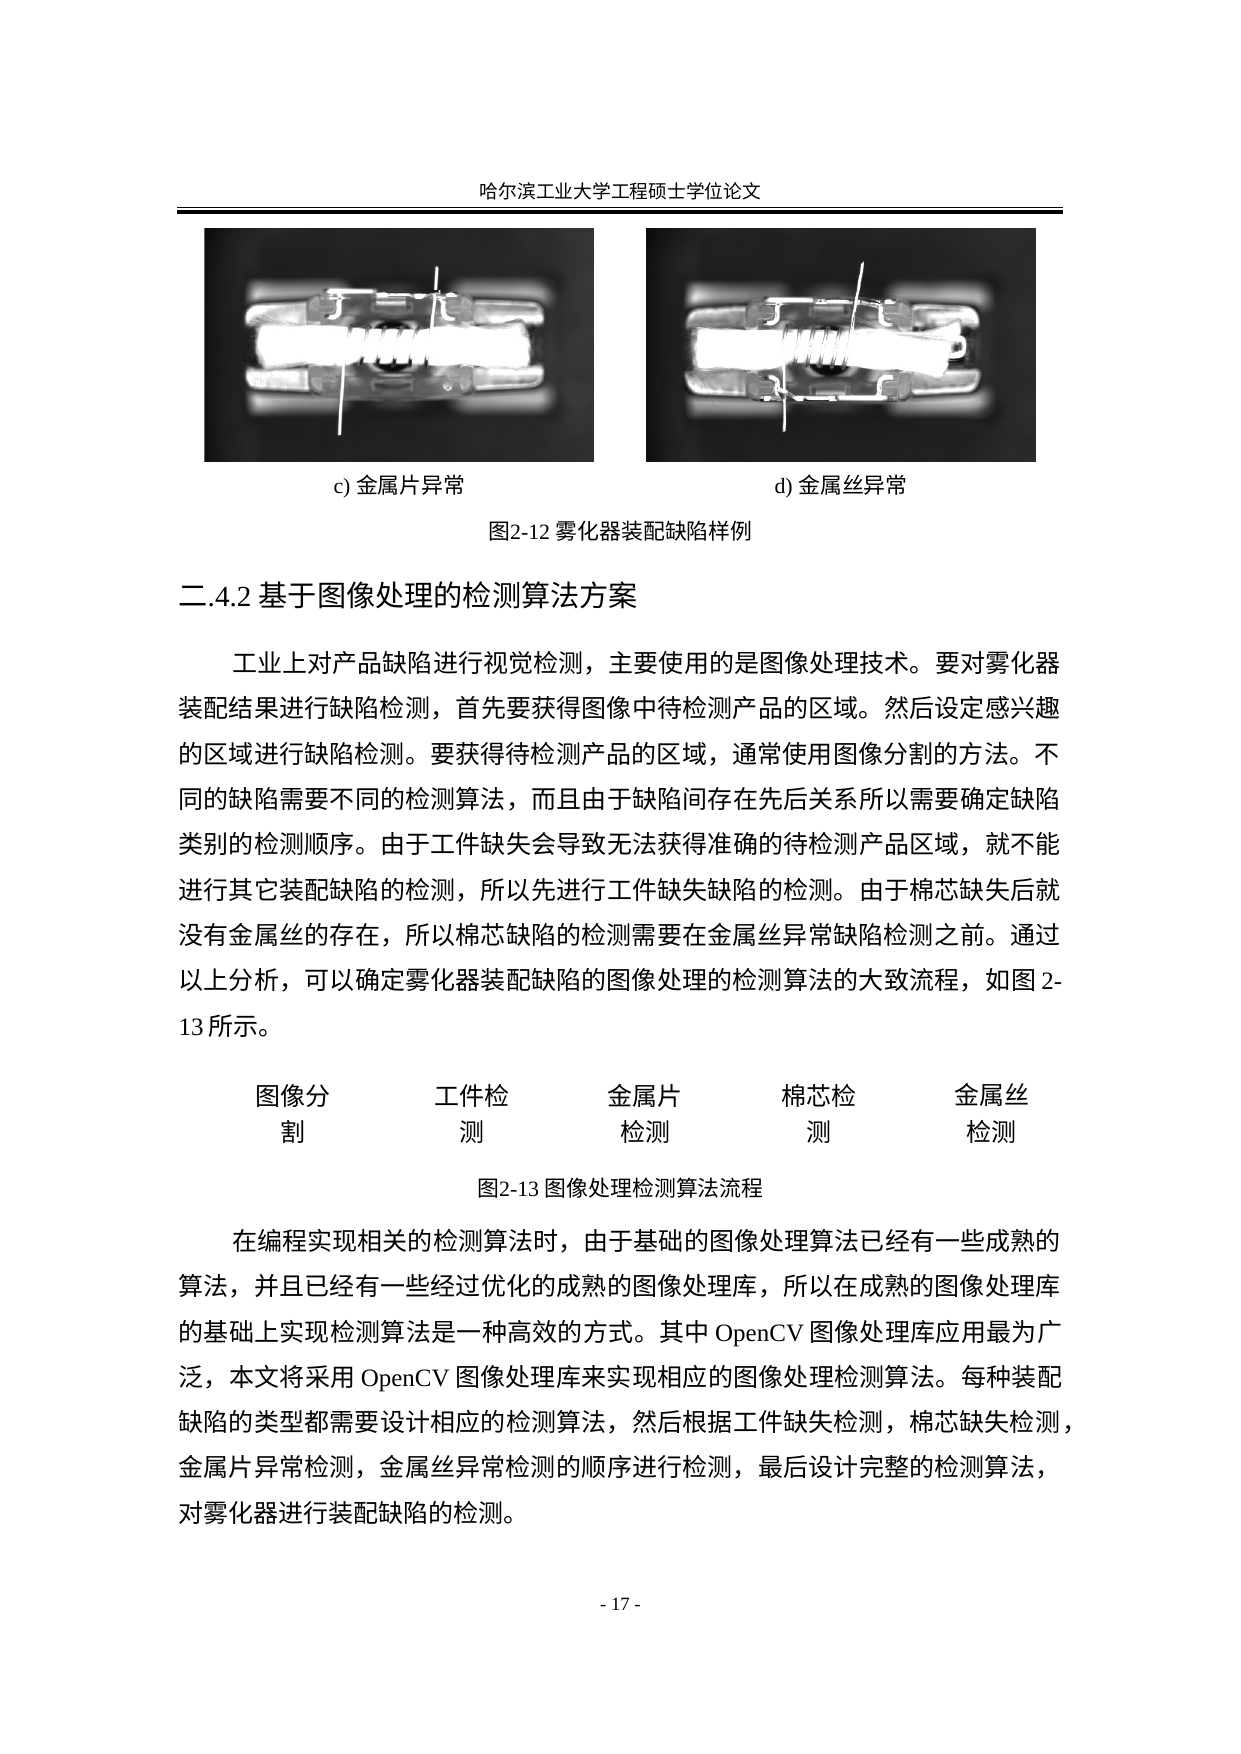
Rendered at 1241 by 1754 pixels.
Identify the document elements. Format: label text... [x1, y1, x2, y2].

table_cell d) 金属丝异常 [620, 229, 1062, 506]
picture [646, 228, 1036, 462]
picture [204, 228, 594, 462]
text 在编程实现相关的检测算法时，由于基础的图像处理算法已经有一些成熟的算法，并且已经有一些经过优化的成熟的图像处理库，所以在成熟的图像处理库的基础上实现检测算法是一种高效的方式。其中OpenCV图像处理库应用最为广泛，本文将采用OpenCV图像处理库来实现相应的图像处理检测算法。每种装配缺陷的类型都需要设计相应的检测算法，然后根据工件缺失检测，棉芯缺失检测，金属片异常检测，金属丝异常检测的顺序进行检测，最后设计完整的检测算法，对雾化器进行装配缺陷的检测。 [178, 1221, 1062, 1529]
table_cell c) 金属片异常 [178, 229, 620, 506]
subtitle 基于图像处理的检测算法方案 [178, 573, 1062, 615]
